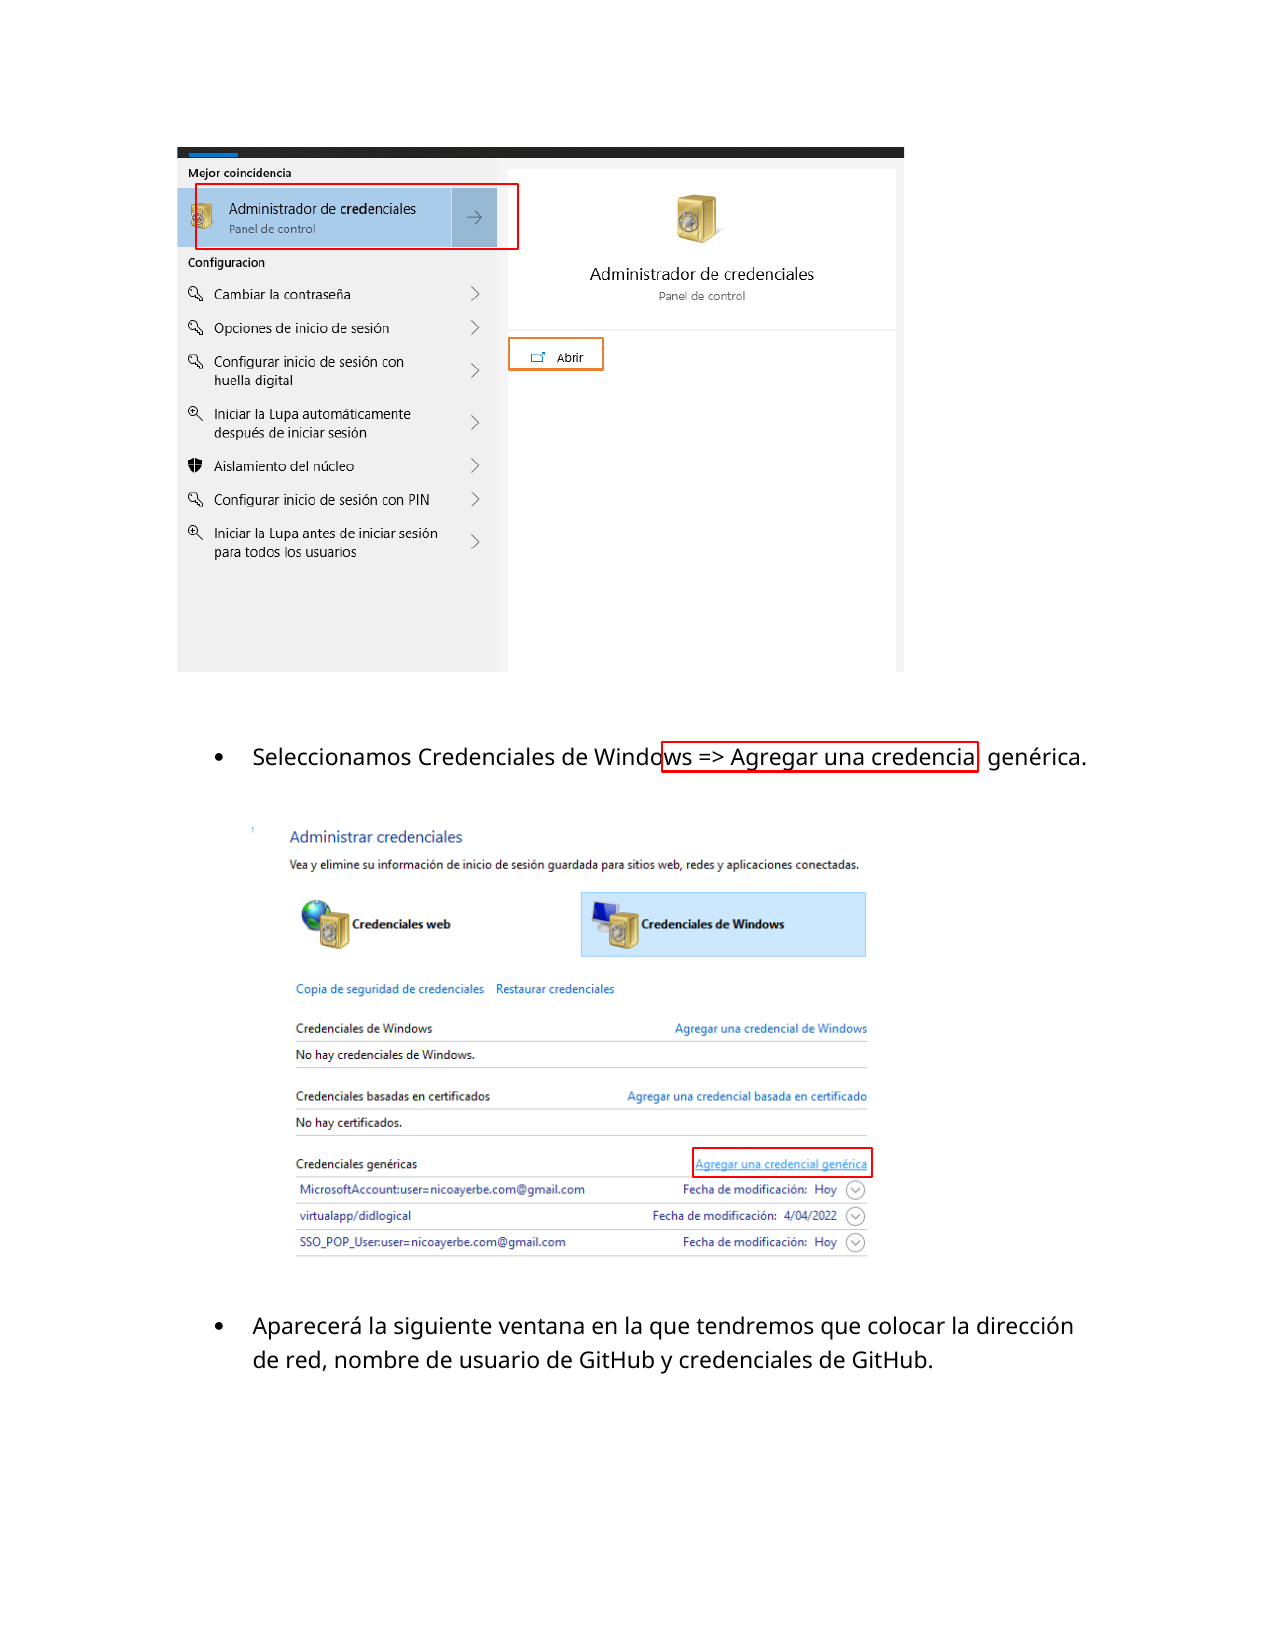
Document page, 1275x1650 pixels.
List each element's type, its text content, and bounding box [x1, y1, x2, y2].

list Aparecerá la siguiente ventana en la que tendremos que colocar la dirección de red, nombre de usuario de GitHub y credenciales de GitHub. [215, 1310, 1098, 1375]
picture [252, 808, 909, 1308]
list Seleccionamos Credenciales de Windows => Agregar una credencial genérica. [215, 741, 661, 772]
picture [177, 147, 905, 672]
list Seleccionamos Credenciales de Windows => Agregar una credencial genérica. [663, 743, 977, 770]
